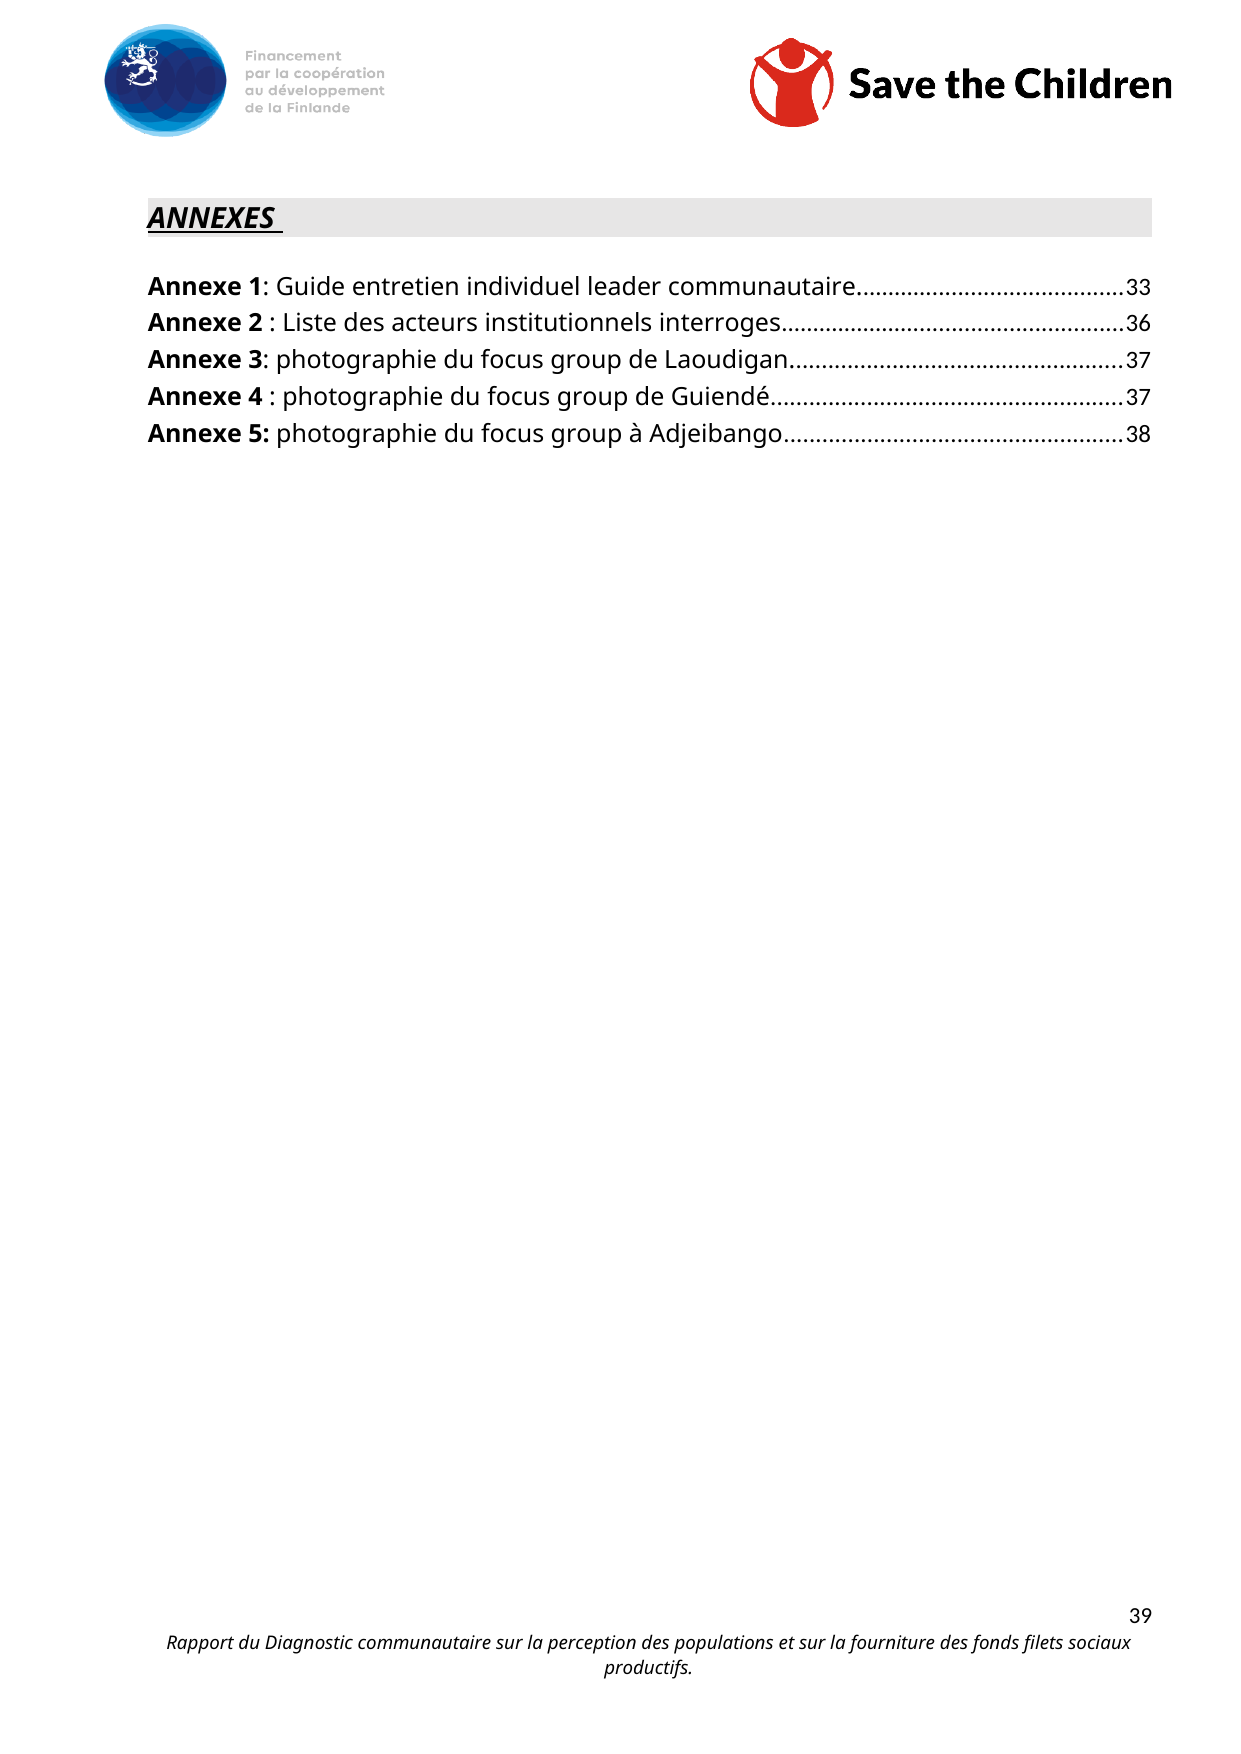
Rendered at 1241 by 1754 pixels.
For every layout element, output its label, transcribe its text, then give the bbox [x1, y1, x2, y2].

picture [104, 23, 385, 137]
text Annexe 5: photographie du focus group à Adjeibango 38 [148, 415, 1152, 449]
text Annexe 3: photographie du focus group de Laoudigan. 37 [148, 342, 1152, 376]
text Annexe 2 : Liste des acteurs institutionnels interroges 36 [148, 305, 1152, 339]
text Annexe 1: Guide entretien individuel leader communautaire. 33 [148, 268, 1152, 302]
picture [750, 38, 1172, 127]
text Annexe 4 : photographie du focus group de Guiendé 37 [148, 378, 1152, 413]
subtitle ANNEXES [148, 198, 1152, 237]
